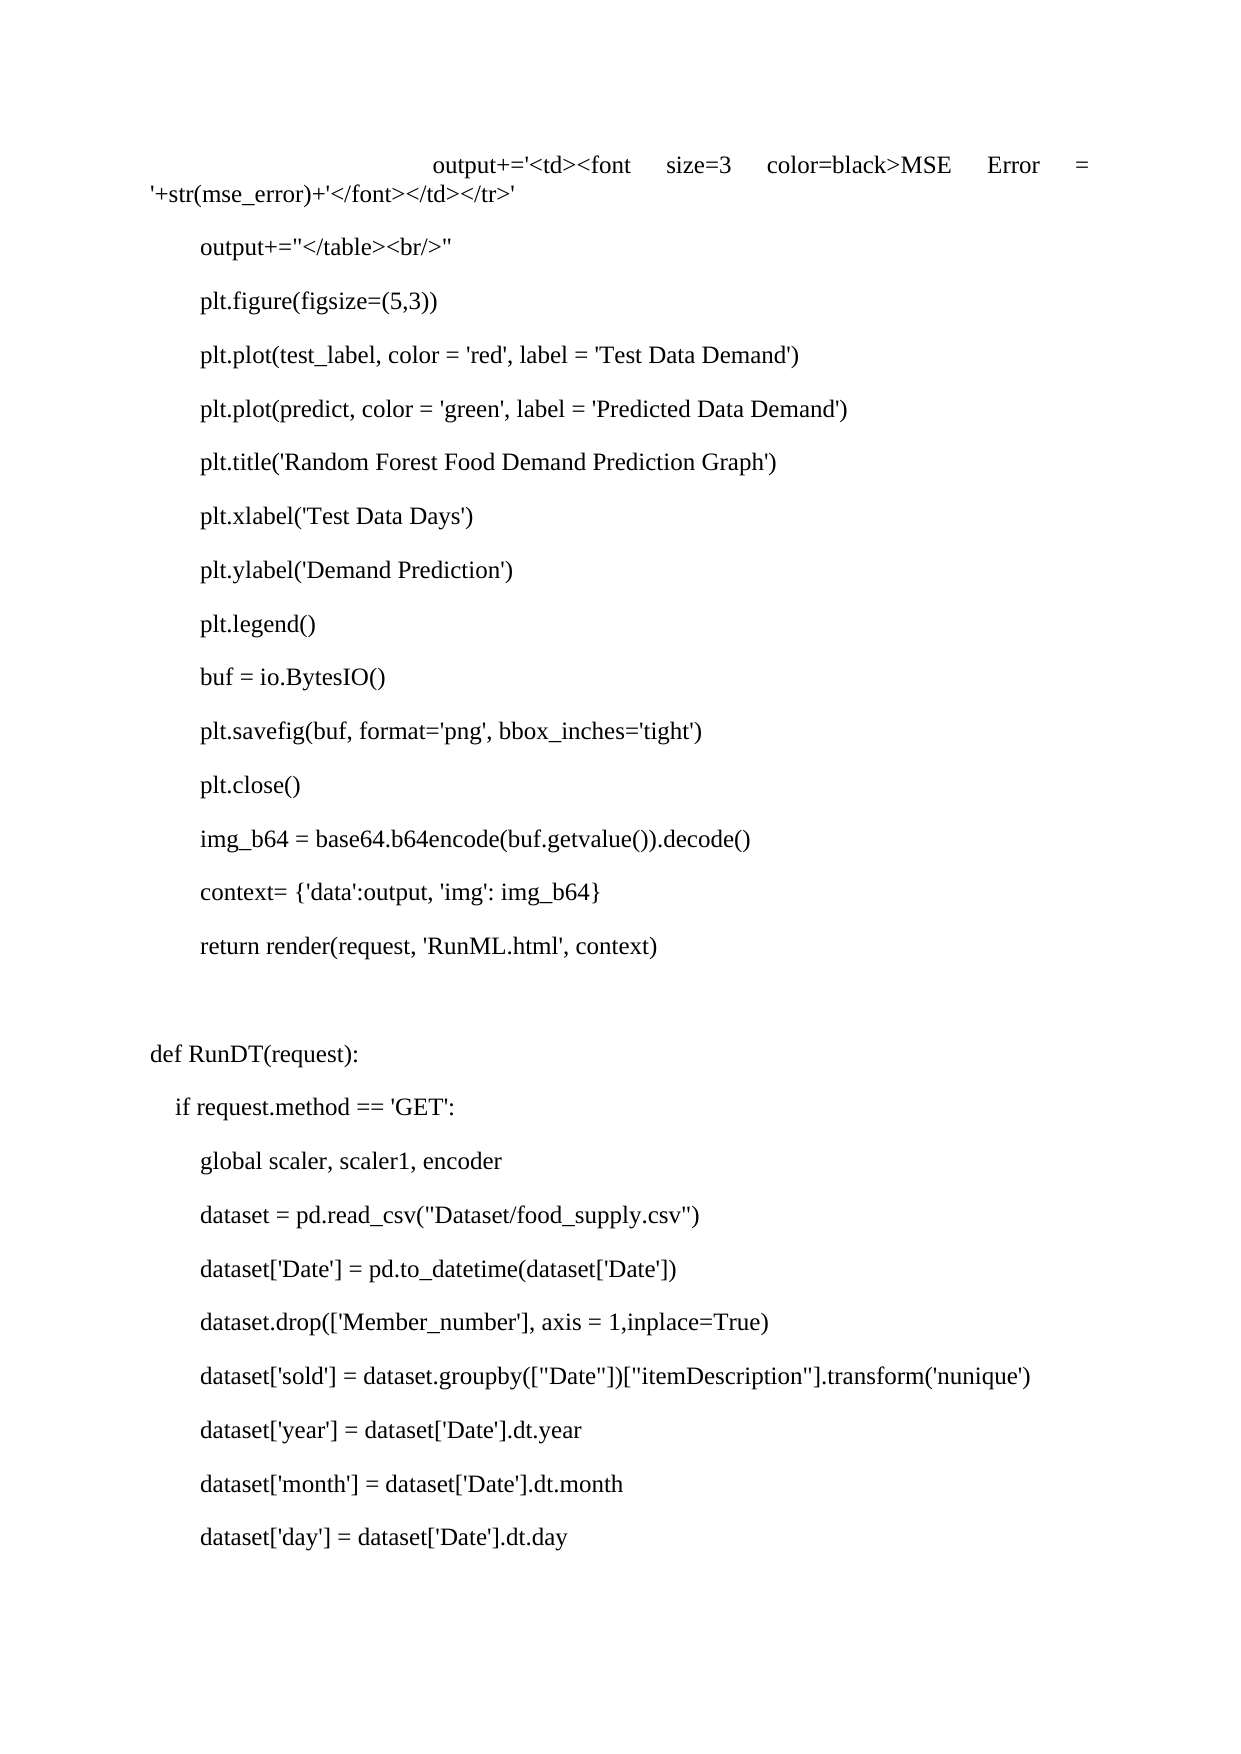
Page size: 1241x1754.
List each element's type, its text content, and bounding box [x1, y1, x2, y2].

text dataset['month'] = dataset['Date'].dt.month [150, 1469, 1090, 1497]
text buf = io.BytesIO() [150, 662, 1090, 691]
text dataset['day'] = dataset['Date'].dt.day [150, 1522, 1090, 1551]
text global scaler, scaler1, encoder [150, 1146, 1090, 1175]
text plt.title('Random Forest Food Demand Prediction Graph') [150, 447, 1090, 476]
text plt.ylabel('Demand Prediction') [150, 555, 1090, 584]
text dataset['Date'] = pd.to_datetime(dataset['Date']) [150, 1254, 1090, 1282]
text plt.figure(figsize=(5,3)) [150, 286, 1090, 315]
text plt.plot(predict, color = 'green', label = 'Predicted Data Demand') [150, 394, 1090, 422]
text output+="</table><br/>" [150, 232, 1090, 261]
text if request.method == 'GET': [150, 1092, 1090, 1121]
text dataset['year'] = dataset['Date'].dt.year [150, 1415, 1090, 1444]
text dataset = pd.read_csv("Dataset/food_supply.csv") [150, 1200, 1090, 1229]
text plt.legend() [150, 609, 1090, 637]
text plt.close() [150, 770, 1090, 799]
text plt.xlabel('Test Data Days') [150, 501, 1090, 530]
text context= {'data':output, 'img': img_b64} [150, 877, 1090, 906]
text return render(request, 'RunML.html', context) [150, 931, 1090, 960]
text plt.savefig(buf, format='png', bbox_inches='tight') [150, 716, 1090, 745]
text img_b64 = base64.b64encode(buf.getvalue()).decode() [150, 824, 1090, 852]
text plt.plot(test_label, color = 'red', label = 'Test Data Demand') [150, 340, 1090, 369]
text dataset.drop(['Member_number'], axis = 1,inplace=True) [150, 1307, 1090, 1336]
text dataset['sold'] = dataset.groupby(["Date"])["itemDescription"].transform('nunique') [150, 1361, 1090, 1390]
text output+='<td><font size=3 color=black>MSE Error = '+str(mse_error)+'</font></td></tr>' [150, 150, 1090, 207]
text def RunDT(request): [150, 1039, 1090, 1067]
